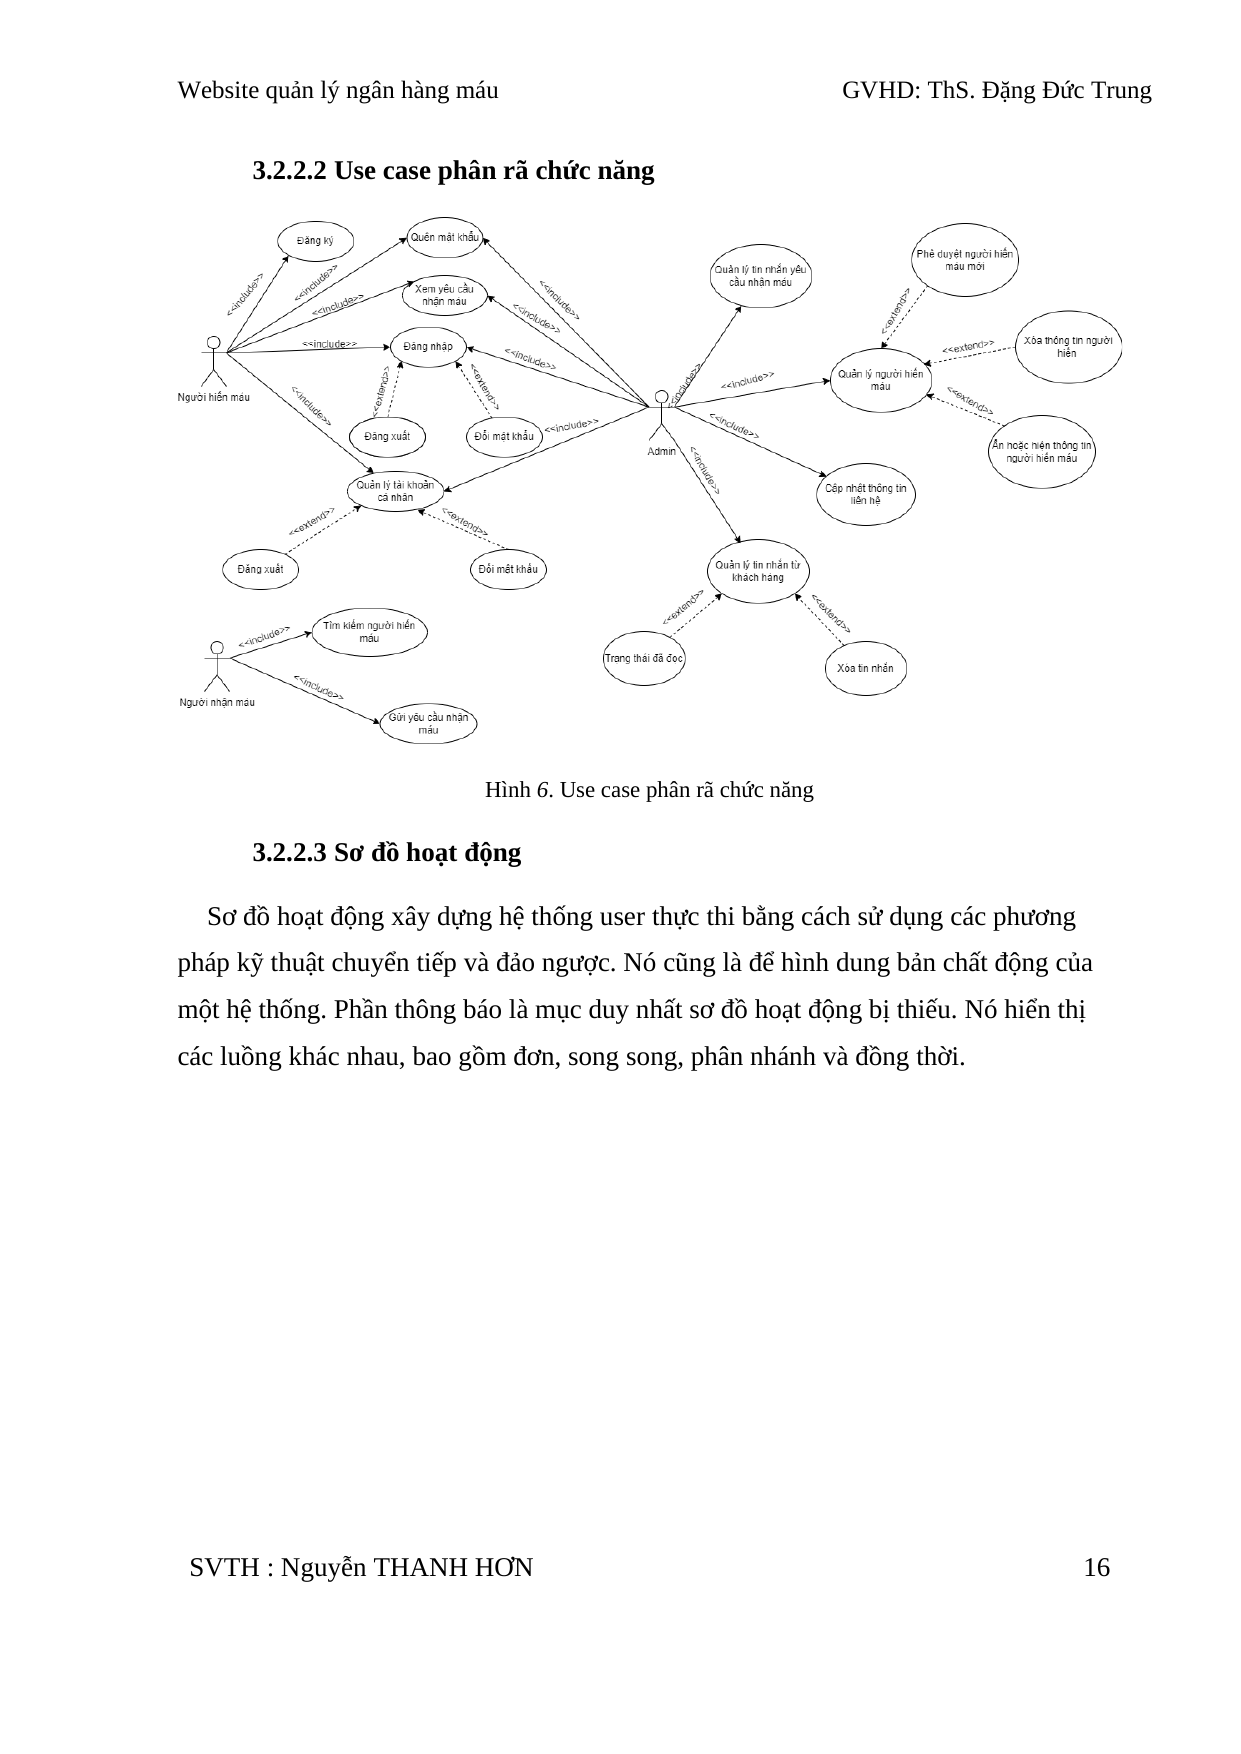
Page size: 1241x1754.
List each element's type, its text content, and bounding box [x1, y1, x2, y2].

text Sơ đồ hoạt động xây dựng hệ thống user thực thi bằng cách sử dụng các phương pháp kỹ thuật chuyển tiếp và đảo ngược. Nó cũng là để hình dung bản chất động của một hệ thống. Phần thông báo là mục duy nhất sơ đồ hoạt động bị thiếu. Nó hiển thị các luồng khác nhau, bao gồm đơn, song song, phân nhánh và đồng thời. [177, 900, 1122, 1071]
picture [177, 217, 1123, 744]
subtitle Use case phân rã chức năng [252, 154, 1122, 185]
subtitle Sơ đồ hoạt động [252, 836, 1122, 868]
text Hình 6. Use case phân rã chức năng [177, 776, 1122, 802]
